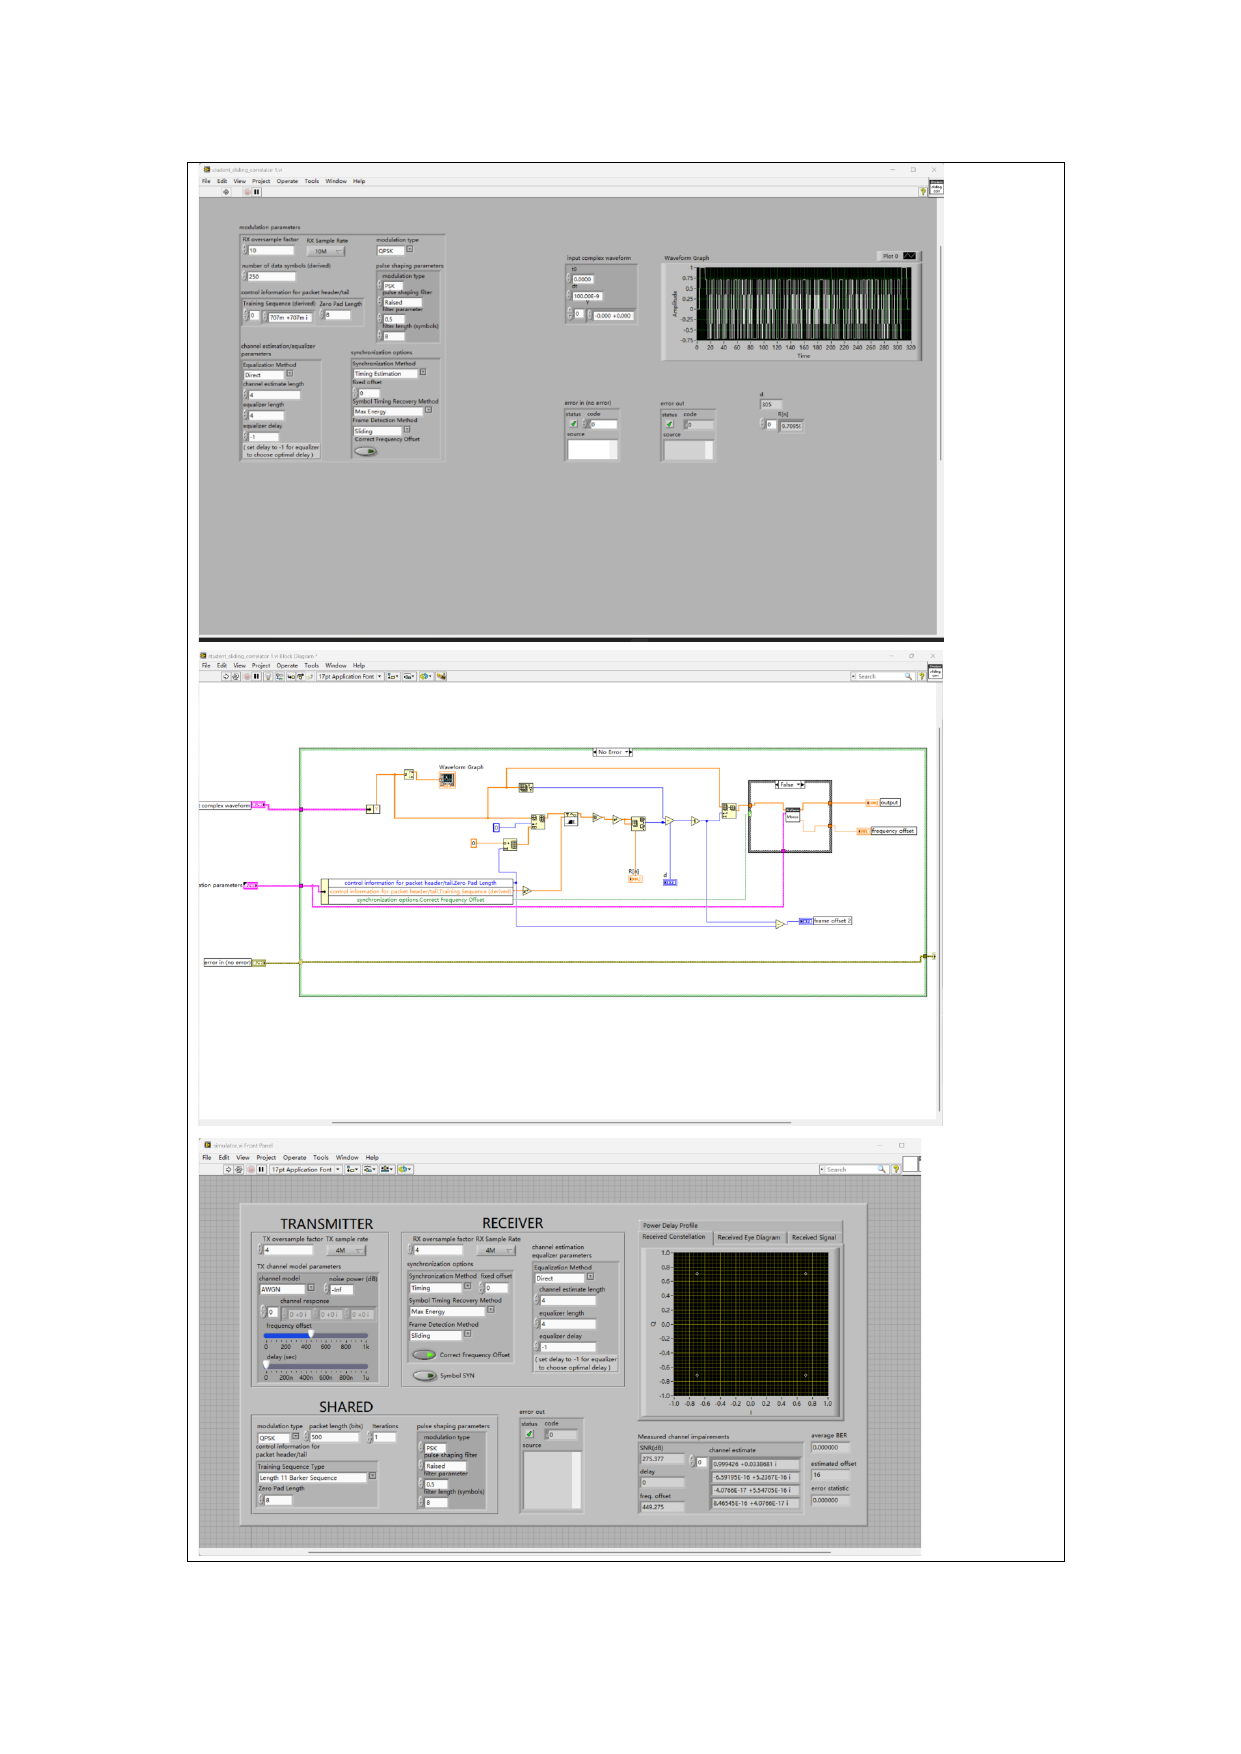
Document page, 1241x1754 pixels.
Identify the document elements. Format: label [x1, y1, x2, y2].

picture [198, 650, 943, 1126]
table_cell [188, 163, 1064, 1561]
picture [198, 163, 944, 642]
picture [198, 1138, 922, 1556]
